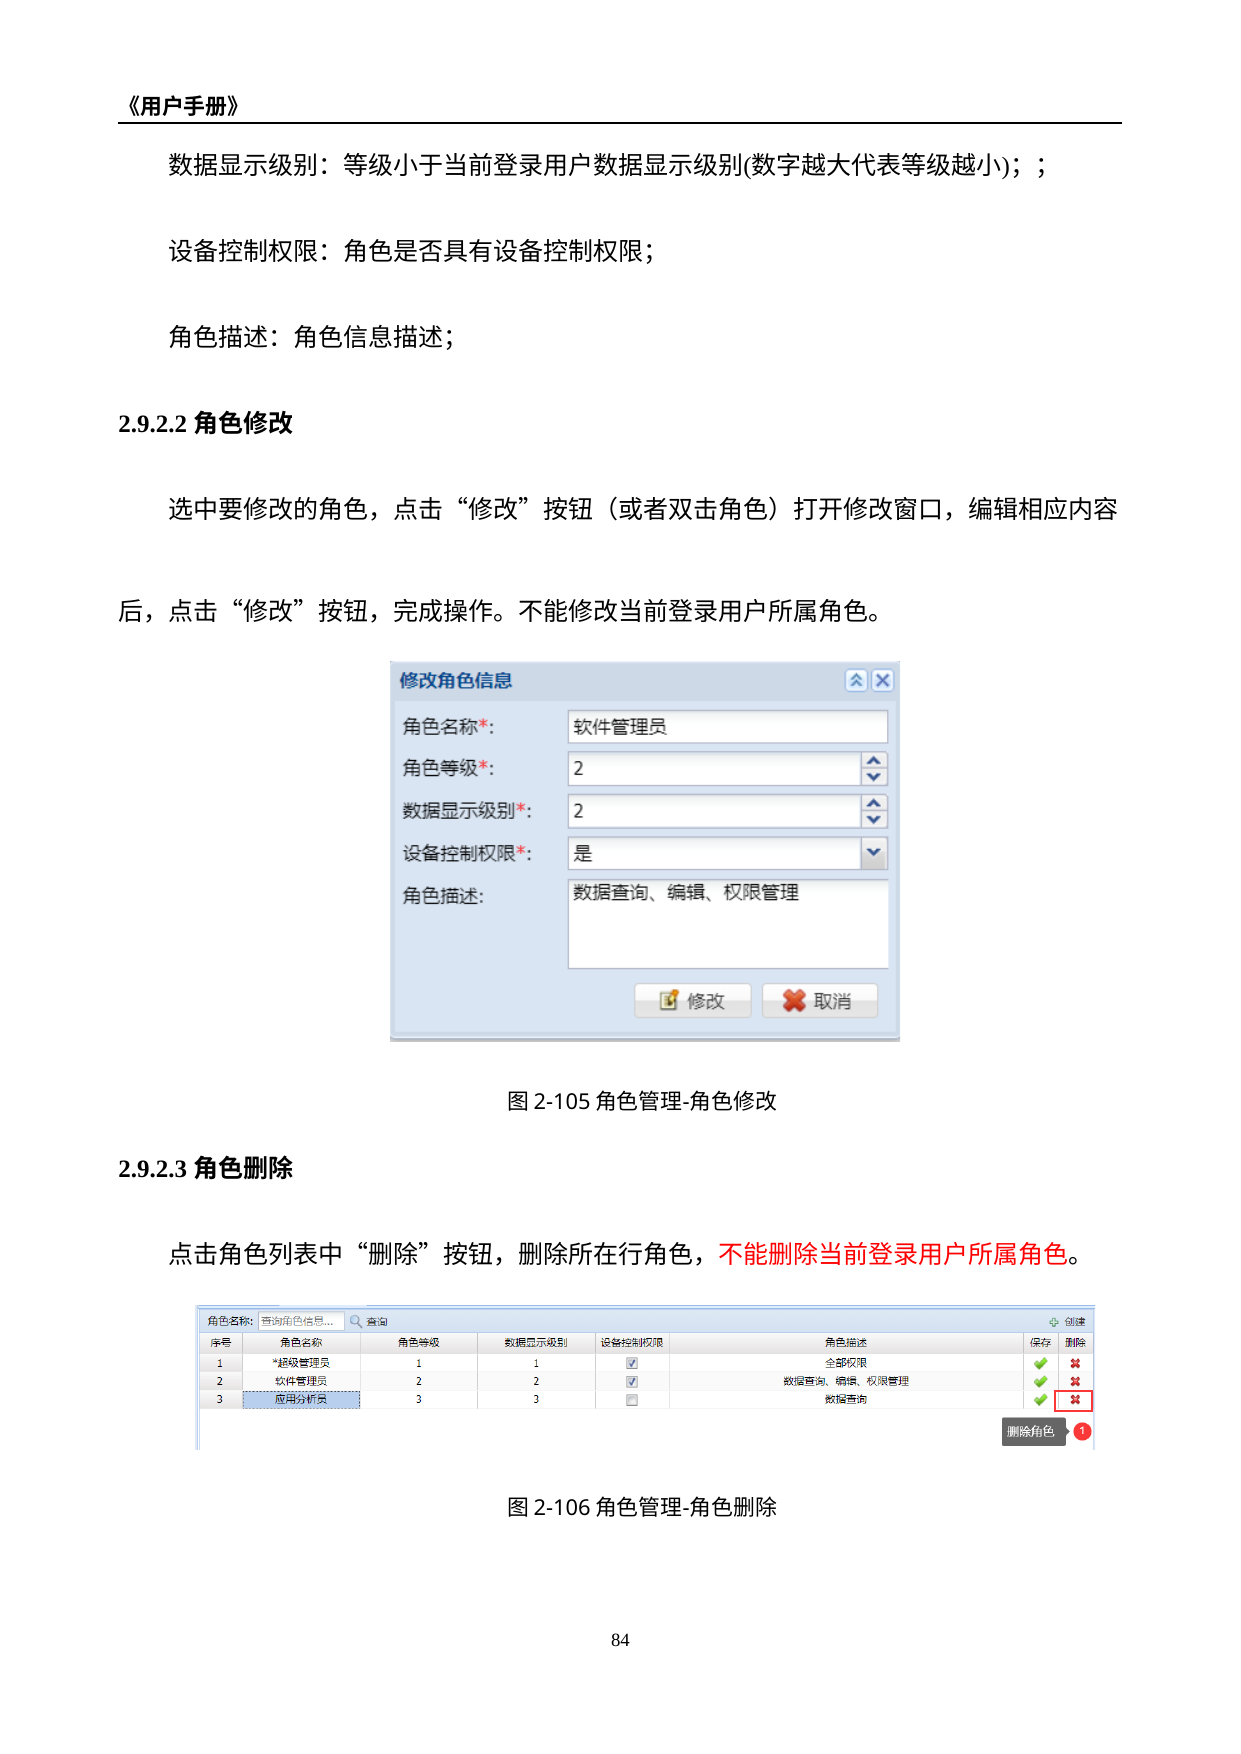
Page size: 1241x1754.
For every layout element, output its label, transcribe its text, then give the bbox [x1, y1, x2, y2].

subtitle 2.9.2.3 角色删除 [118, 1133, 1122, 1201]
subtitle 2.9.2.2 角色修改 [118, 387, 1122, 455]
text 数据显示级别：等级小于当前登录用户数据显示级别(数字越大代表等级越小)；； [118, 129, 1122, 197]
text 设备控制权限：角色是否具有设备控制权限； [118, 215, 1122, 283]
text 点击角色列表中“删除”按钮，删除所在行角色，不能删除当前登录用户所属角色。 [118, 1219, 1122, 1287]
picture [390, 661, 901, 1042]
text 图2-106角色管理-角色删除 [118, 1489, 1122, 1523]
text 角色描述：角色信息描述； [118, 301, 1122, 369]
text 选中要修改的角色，点击“修改”按钮（或者双击角色）打开修改窗口，编辑相应内容后，点击“修改”按钮，完成操作。不能修改当前登录用户所属角色。 [118, 473, 1122, 643]
picture [195, 1305, 1096, 1450]
text 图2-105角色管理-角色修改 [118, 1083, 1122, 1117]
